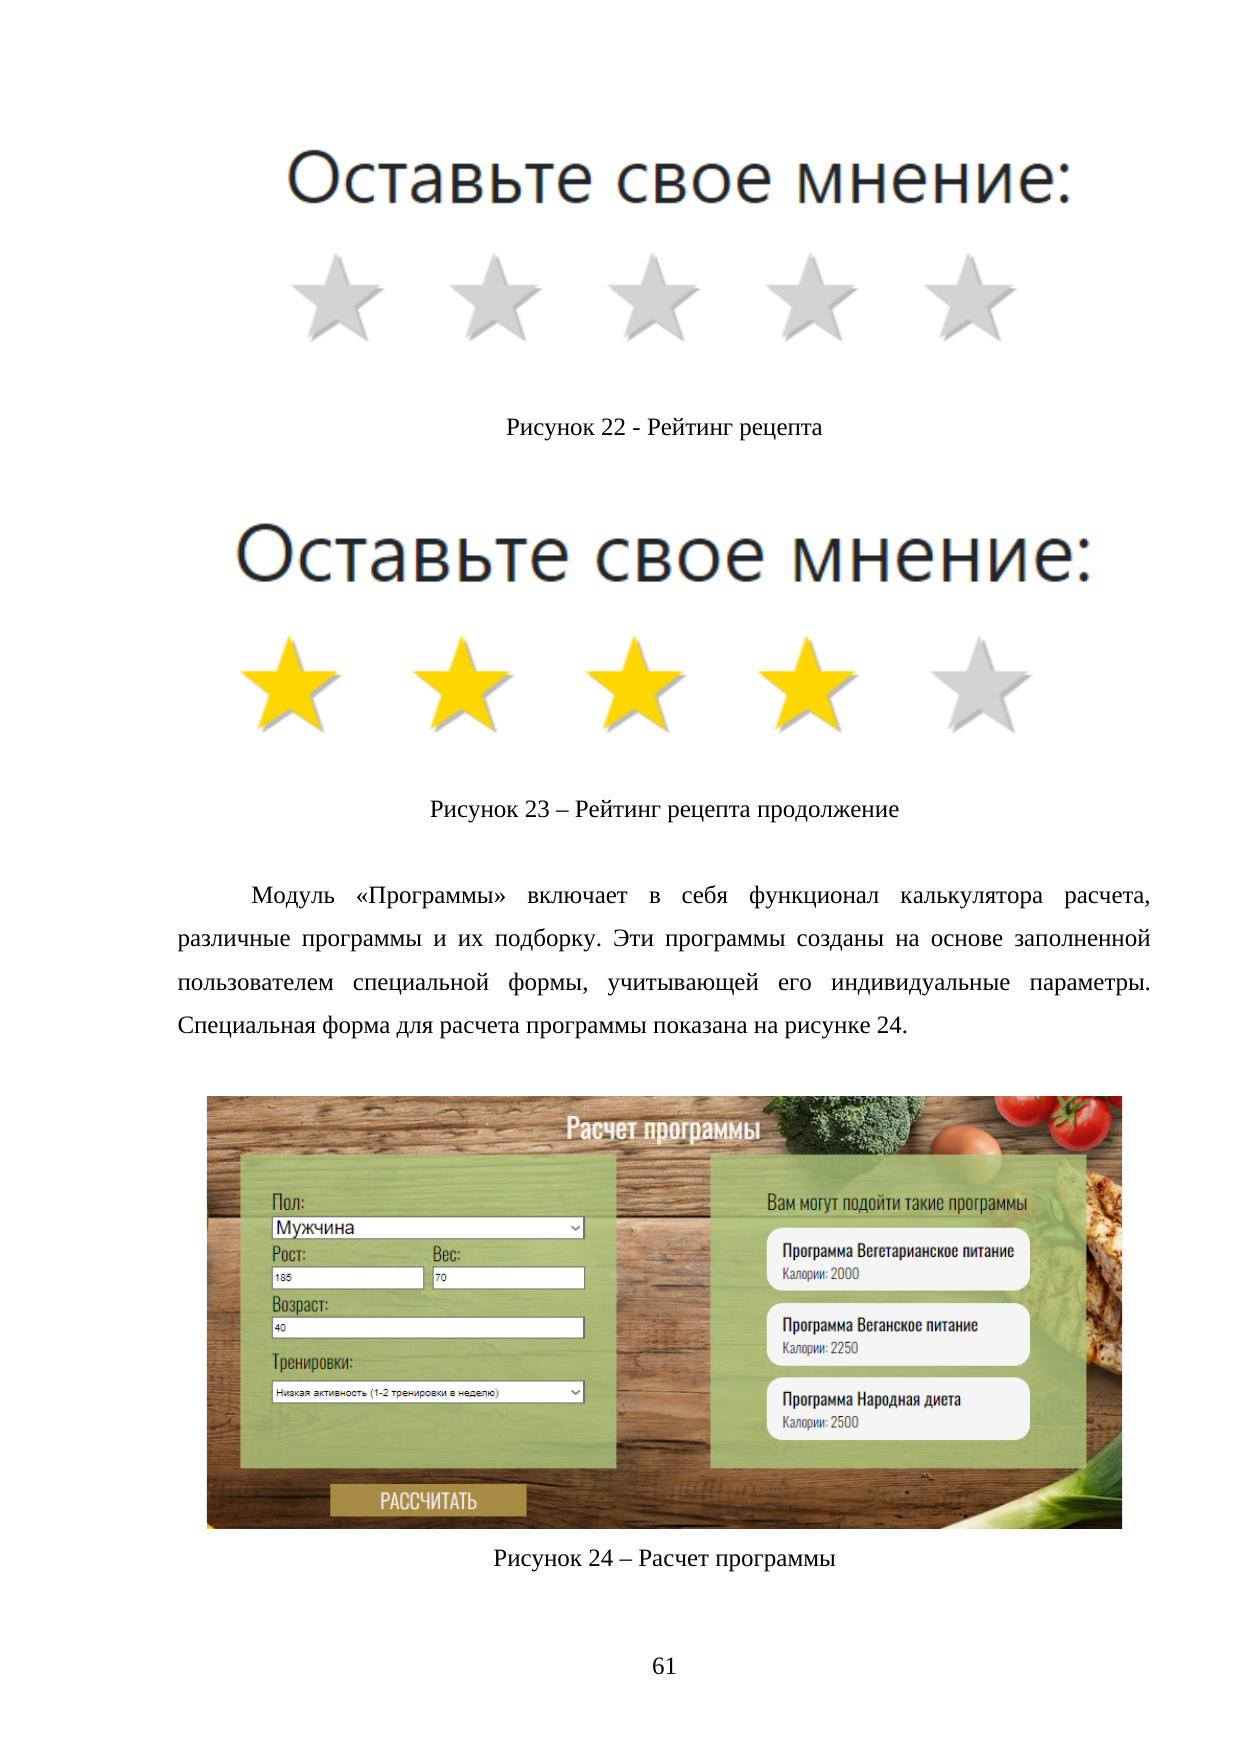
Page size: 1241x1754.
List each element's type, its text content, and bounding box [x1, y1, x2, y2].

picture [234, 118, 1095, 398]
picture [206, 1096, 1123, 1529]
text Рисунок 24 – Расчет программы [177, 1543, 1152, 1572]
picture [204, 498, 1125, 780]
text Рисунок 23 – Рейтинг рецепта продолжение [177, 794, 1152, 823]
text Рисунок 22 - Рейтинг рецепта [177, 412, 1152, 441]
text Модуль «Программы» включает в себя функционал калькулятора расчета, различные программы и их подборку. Эти программы созданы на основе заполненной пользователем специальной формы, учитывающей его индивидуальные параметры. Специальная форма для расчета программы показана на рисунке 24. [177, 880, 1152, 1038]
